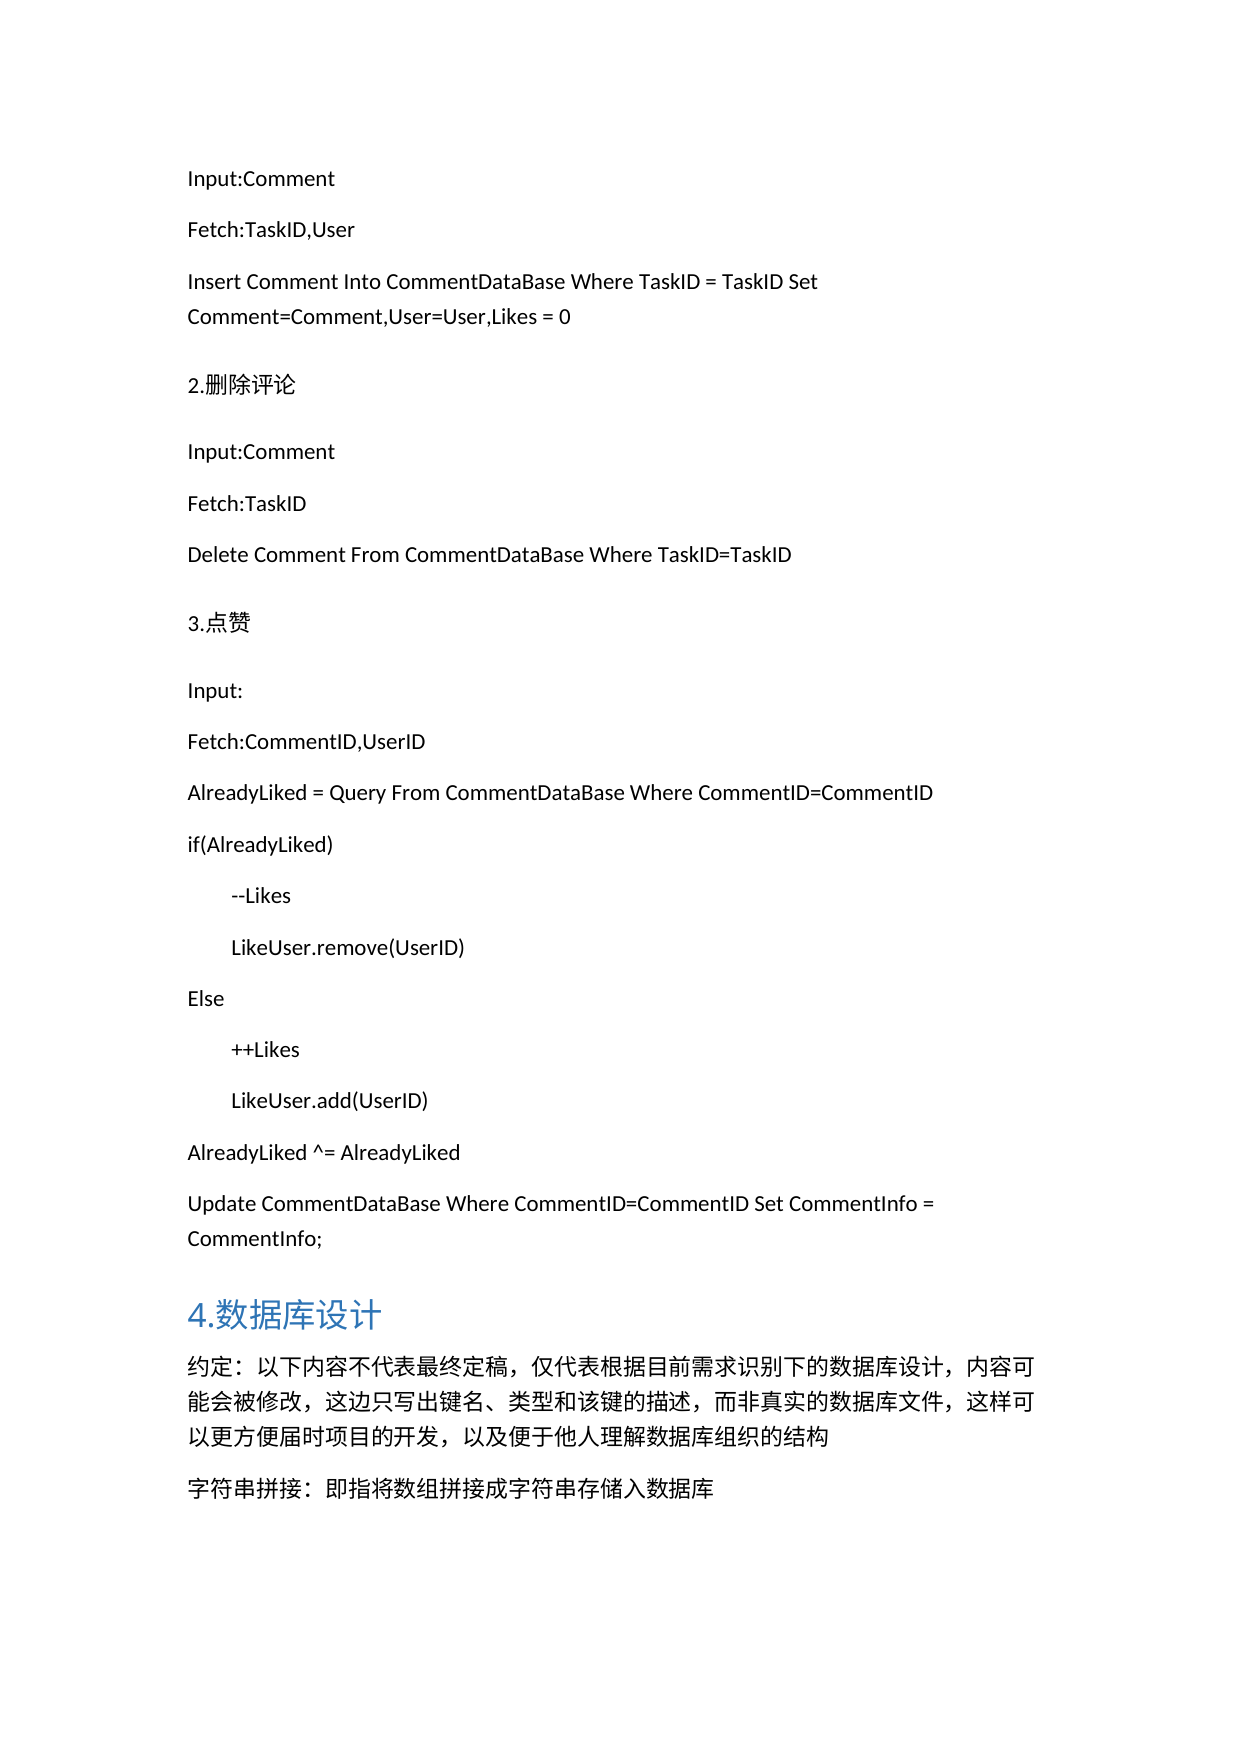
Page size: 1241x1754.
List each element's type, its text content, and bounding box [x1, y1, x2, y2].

text if(AlreadyLiked) [187, 828, 1053, 860]
text Input: [187, 674, 1053, 706]
text Update CommentDataBase Where CommentID=CommentID Set CommentInfo = CommentInfo; [187, 1187, 1053, 1255]
text ++Likes [187, 1033, 1053, 1066]
text Input:Comment [187, 162, 1053, 194]
list 点赞 [187, 589, 1053, 654]
text --Likes [187, 879, 1053, 912]
text LikeUser.add(UserID) [187, 1084, 1053, 1117]
text Fetch:TaskID,User [187, 213, 1053, 246]
list 删除评论 [187, 351, 1053, 416]
text 字符串拼接：即指将数组拼接成字符串存储入数据库 [187, 1472, 1053, 1504]
text Input:Comment [187, 435, 1053, 468]
text AlreadyLiked ^= AlreadyLiked [187, 1136, 1053, 1168]
text AlreadyLiked = Query From CommentDataBase Where CommentID=CommentID [187, 776, 1053, 809]
text Else [187, 982, 1053, 1014]
subtitle 4.数据库设计 [187, 1282, 1053, 1347]
text Insert Comment Into CommentDataBase Where TaskID = TaskID Set Comment=Comment,User=User,Likes = 0 [187, 265, 1053, 332]
text LikeUser.remove(UserID) [187, 930, 1053, 963]
text Delete Comment From CommentDataBase Where TaskID=TaskID [187, 538, 1053, 571]
text 约定：以下内容不代表最终定稿，仅代表根据目前需求识别下的数据库设计，内容可能会被修改，这边只写出键名、类型和该键的描述，而非真实的数据库文件，这样可以更方便届时项目的开发，以及便于他人理解数据库组织的结构 [187, 1350, 1053, 1453]
text Fetch:TaskID [187, 487, 1053, 519]
text Fetch:CommentID,UserID [187, 725, 1053, 757]
